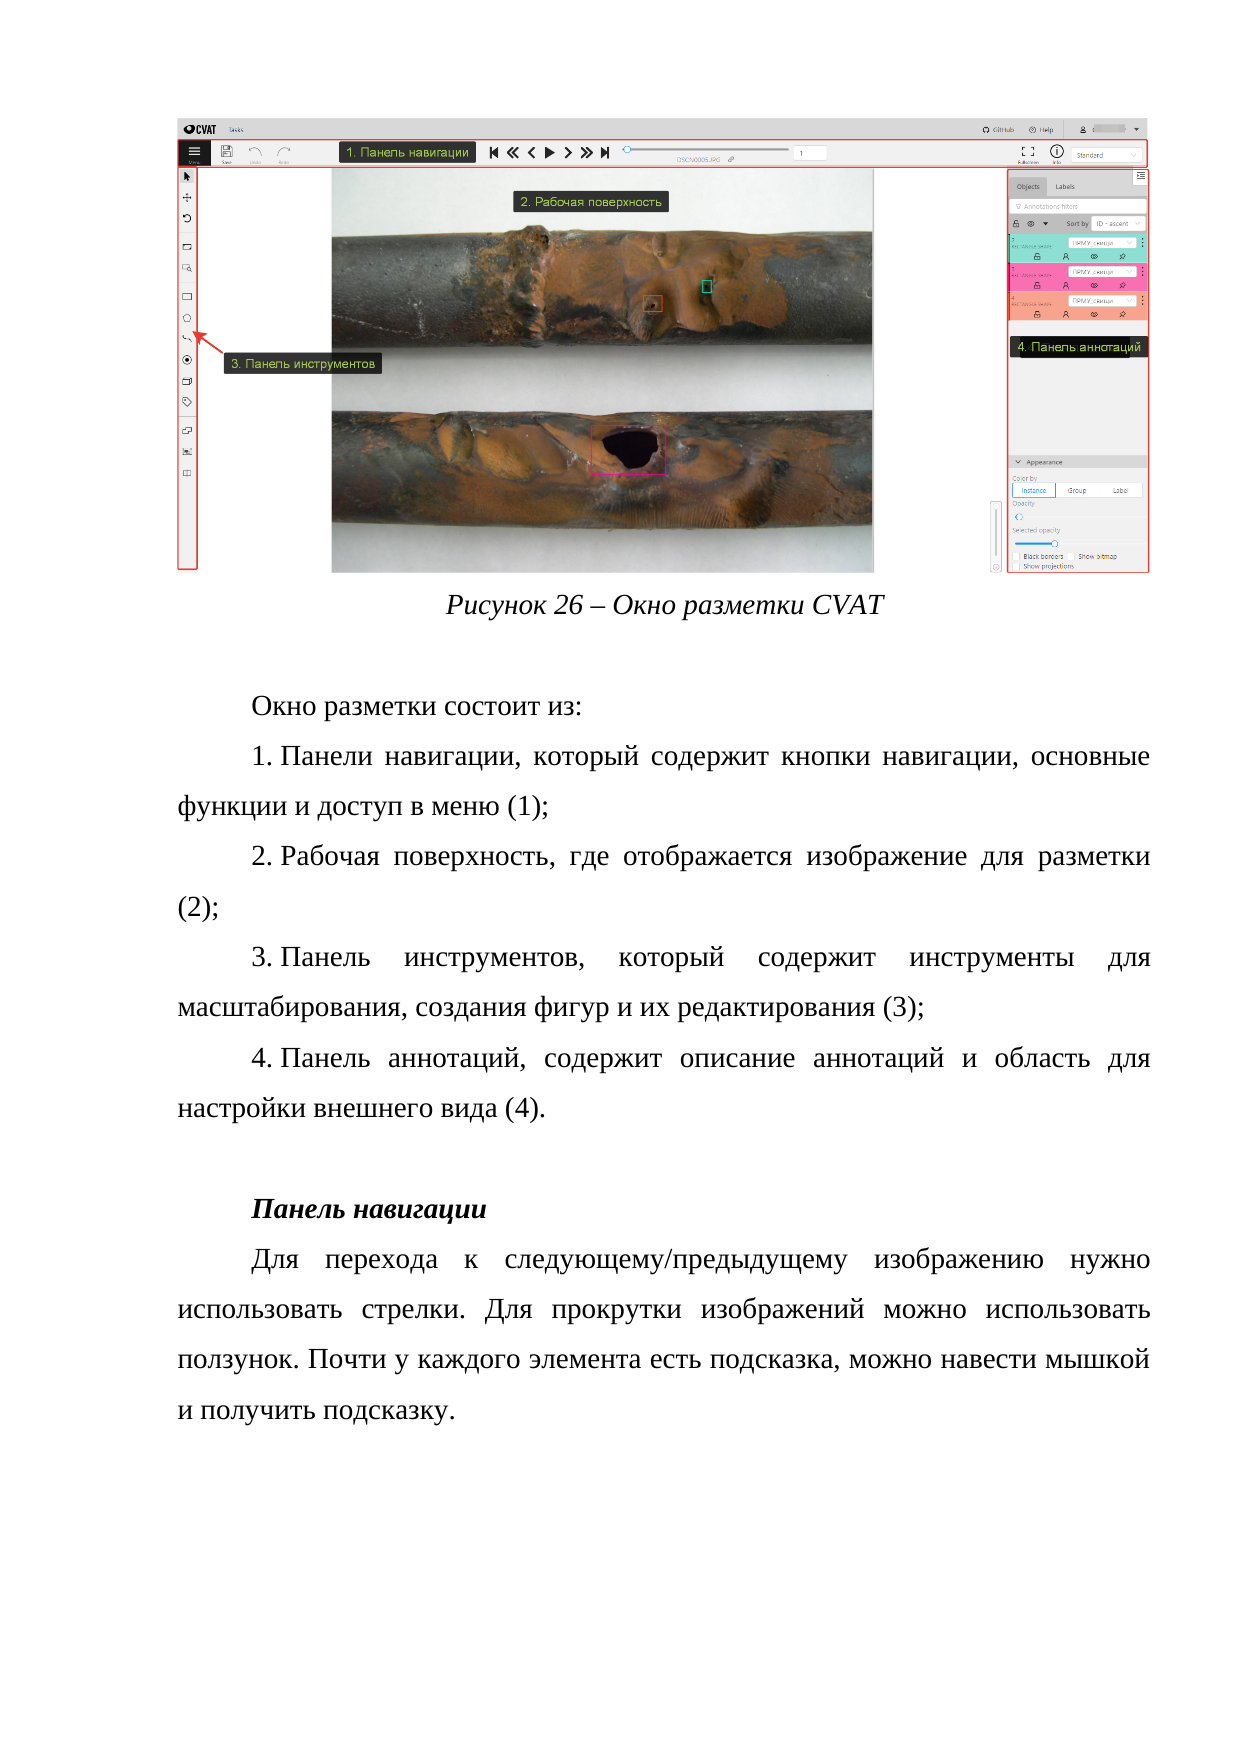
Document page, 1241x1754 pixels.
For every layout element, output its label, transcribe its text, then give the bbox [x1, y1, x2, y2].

text Рисунок 26 – Окно разметки CVAT [177, 587, 1152, 621]
text 4. Панель аннотаций, содержит описание аннотаций и область для настройки внешнего вида (4). [177, 1040, 1152, 1124]
text 2. Рабочая поверхность, где отображается изображение для разметки (2); [177, 838, 1152, 922]
picture [177, 118, 1152, 573]
text Для перехода к следующему/предыдущему изображению нужно использовать стрелки. Для прокрутки изображений можно использовать ползунок. Почти у каждого элемента есть подсказка, можно навести мышкой и получить подсказку. [177, 1241, 1152, 1426]
text 3. Панель инструментов, который содержит инструменты для масштабирования, создания фигур и их редактирования (3); [177, 939, 1152, 1023]
text Панель навигации [177, 1191, 1152, 1224]
text Окно разметки состоит из: [177, 688, 1152, 721]
text 1. Панели навигации, который содержит кнопки навигации, основные функции и доступ в меню (1); [177, 738, 1152, 822]
